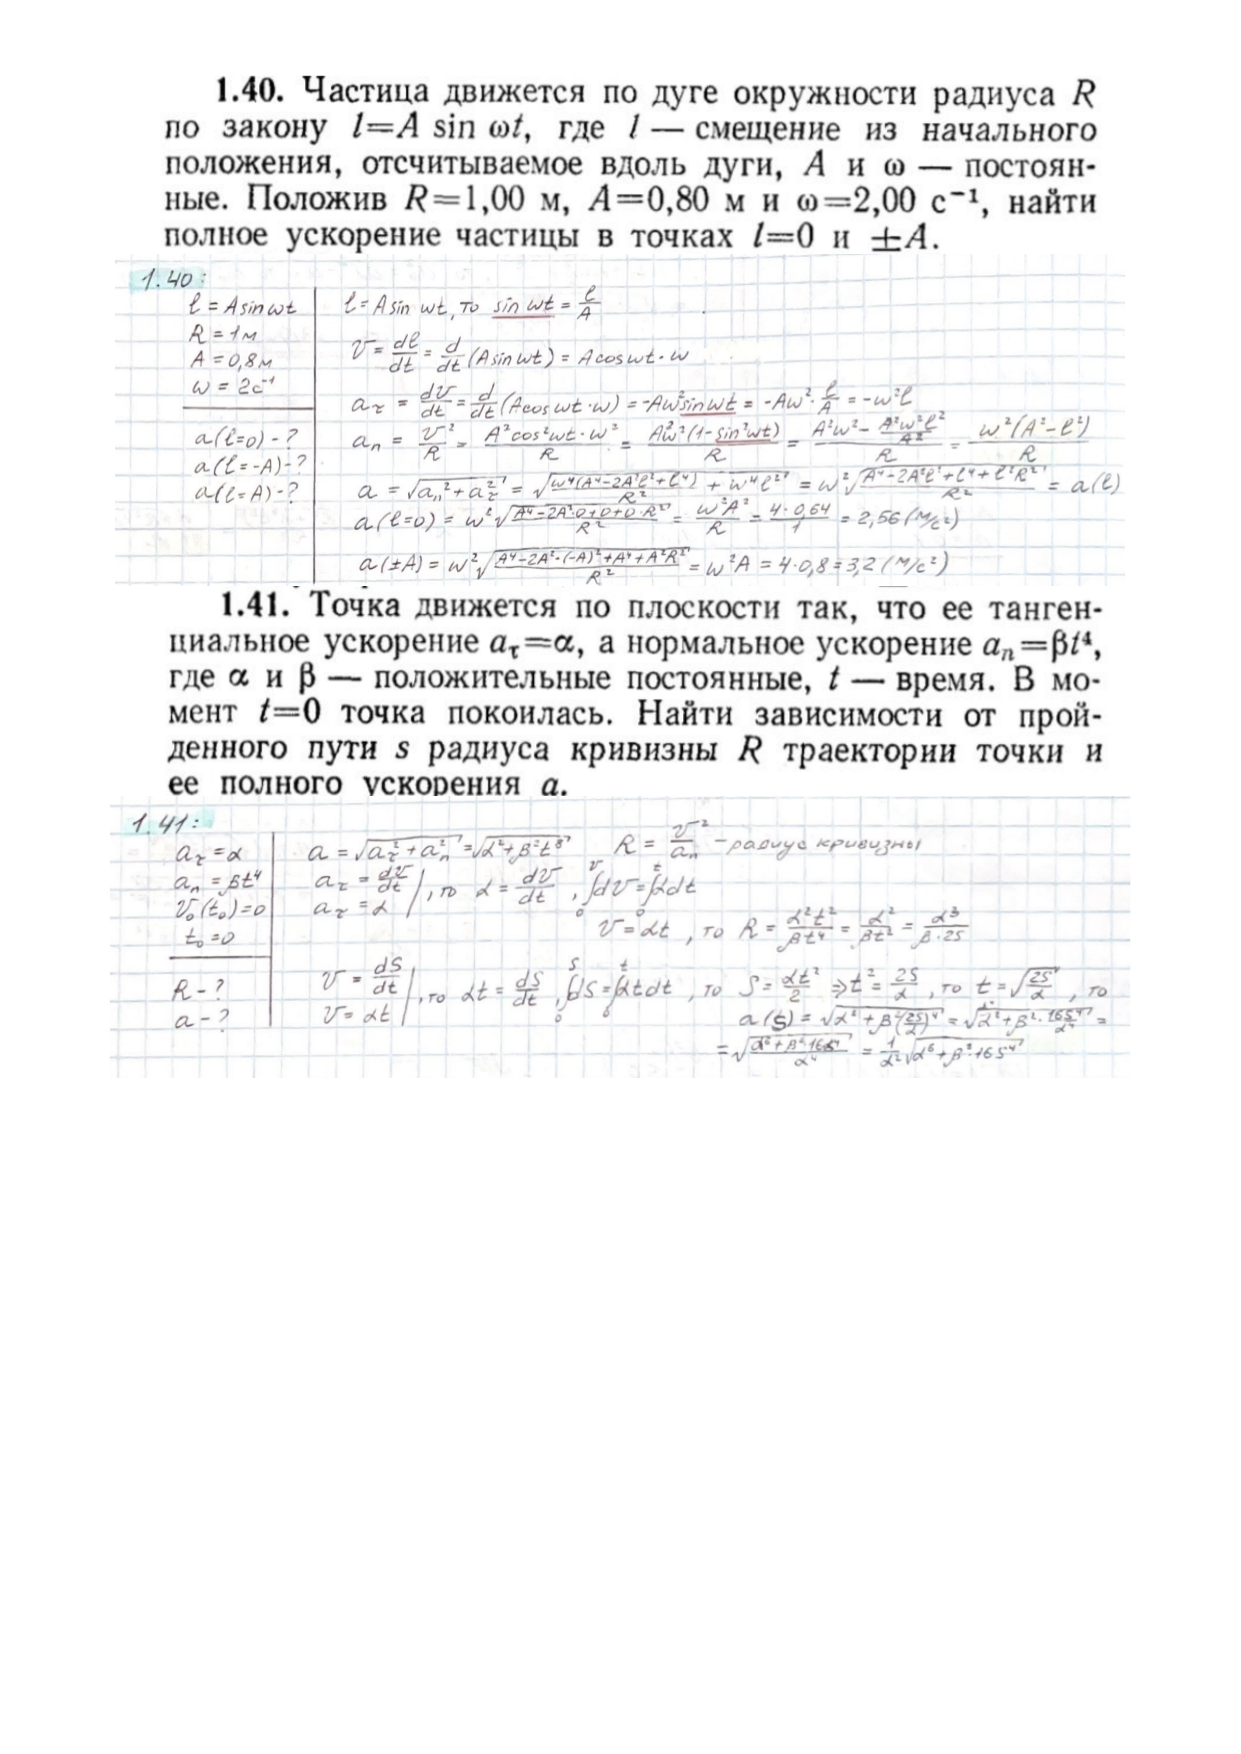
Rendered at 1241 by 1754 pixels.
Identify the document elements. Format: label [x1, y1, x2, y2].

picture [109, 58, 1131, 1078]
